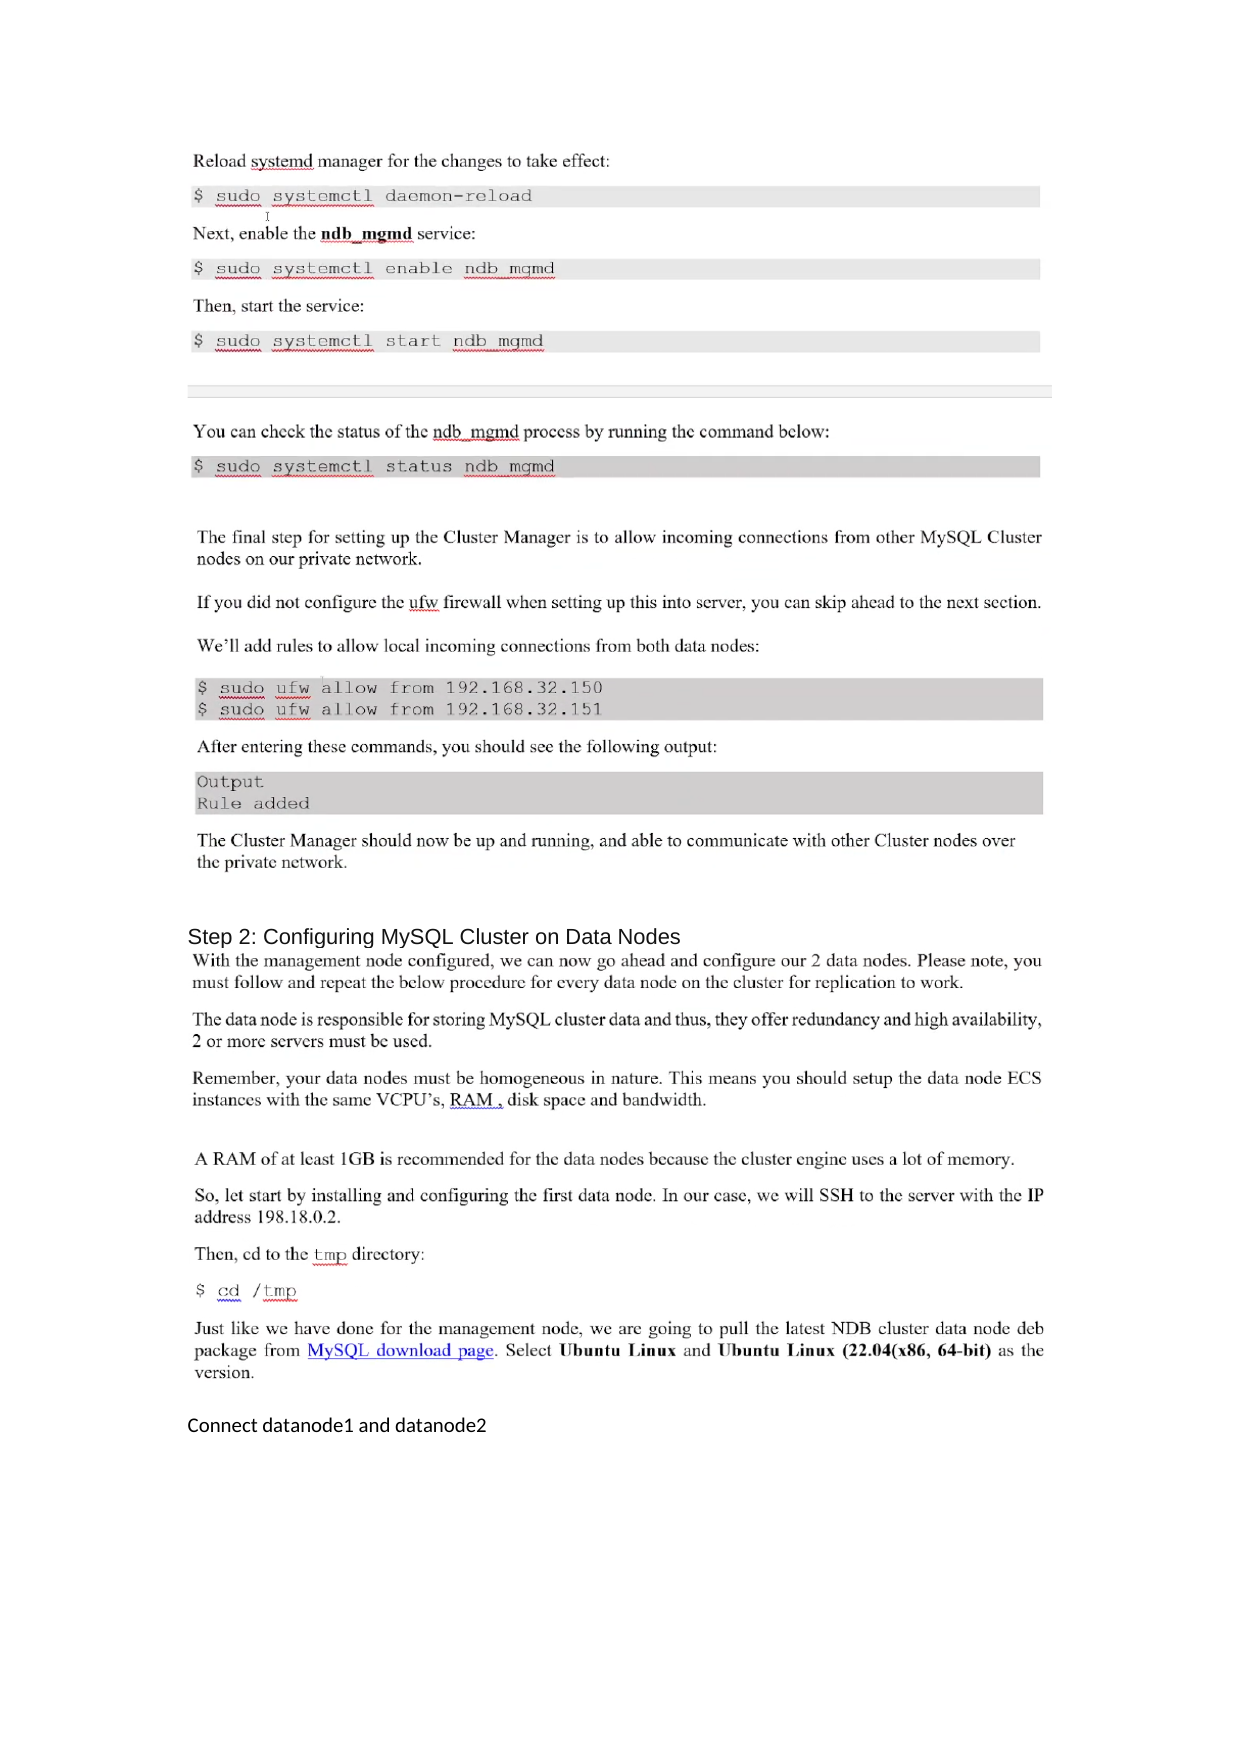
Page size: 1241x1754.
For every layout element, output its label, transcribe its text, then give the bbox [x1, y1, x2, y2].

text Step 2: Configuring MySQL Cluster on Data Nodes [187, 924, 1053, 948]
picture [187, 1143, 1053, 1387]
picture [187, 948, 1053, 1119]
picture [187, 515, 1052, 874]
picture [187, 150, 1052, 490]
text Connect datanode1 and datanode2 [187, 1412, 1053, 1437]
